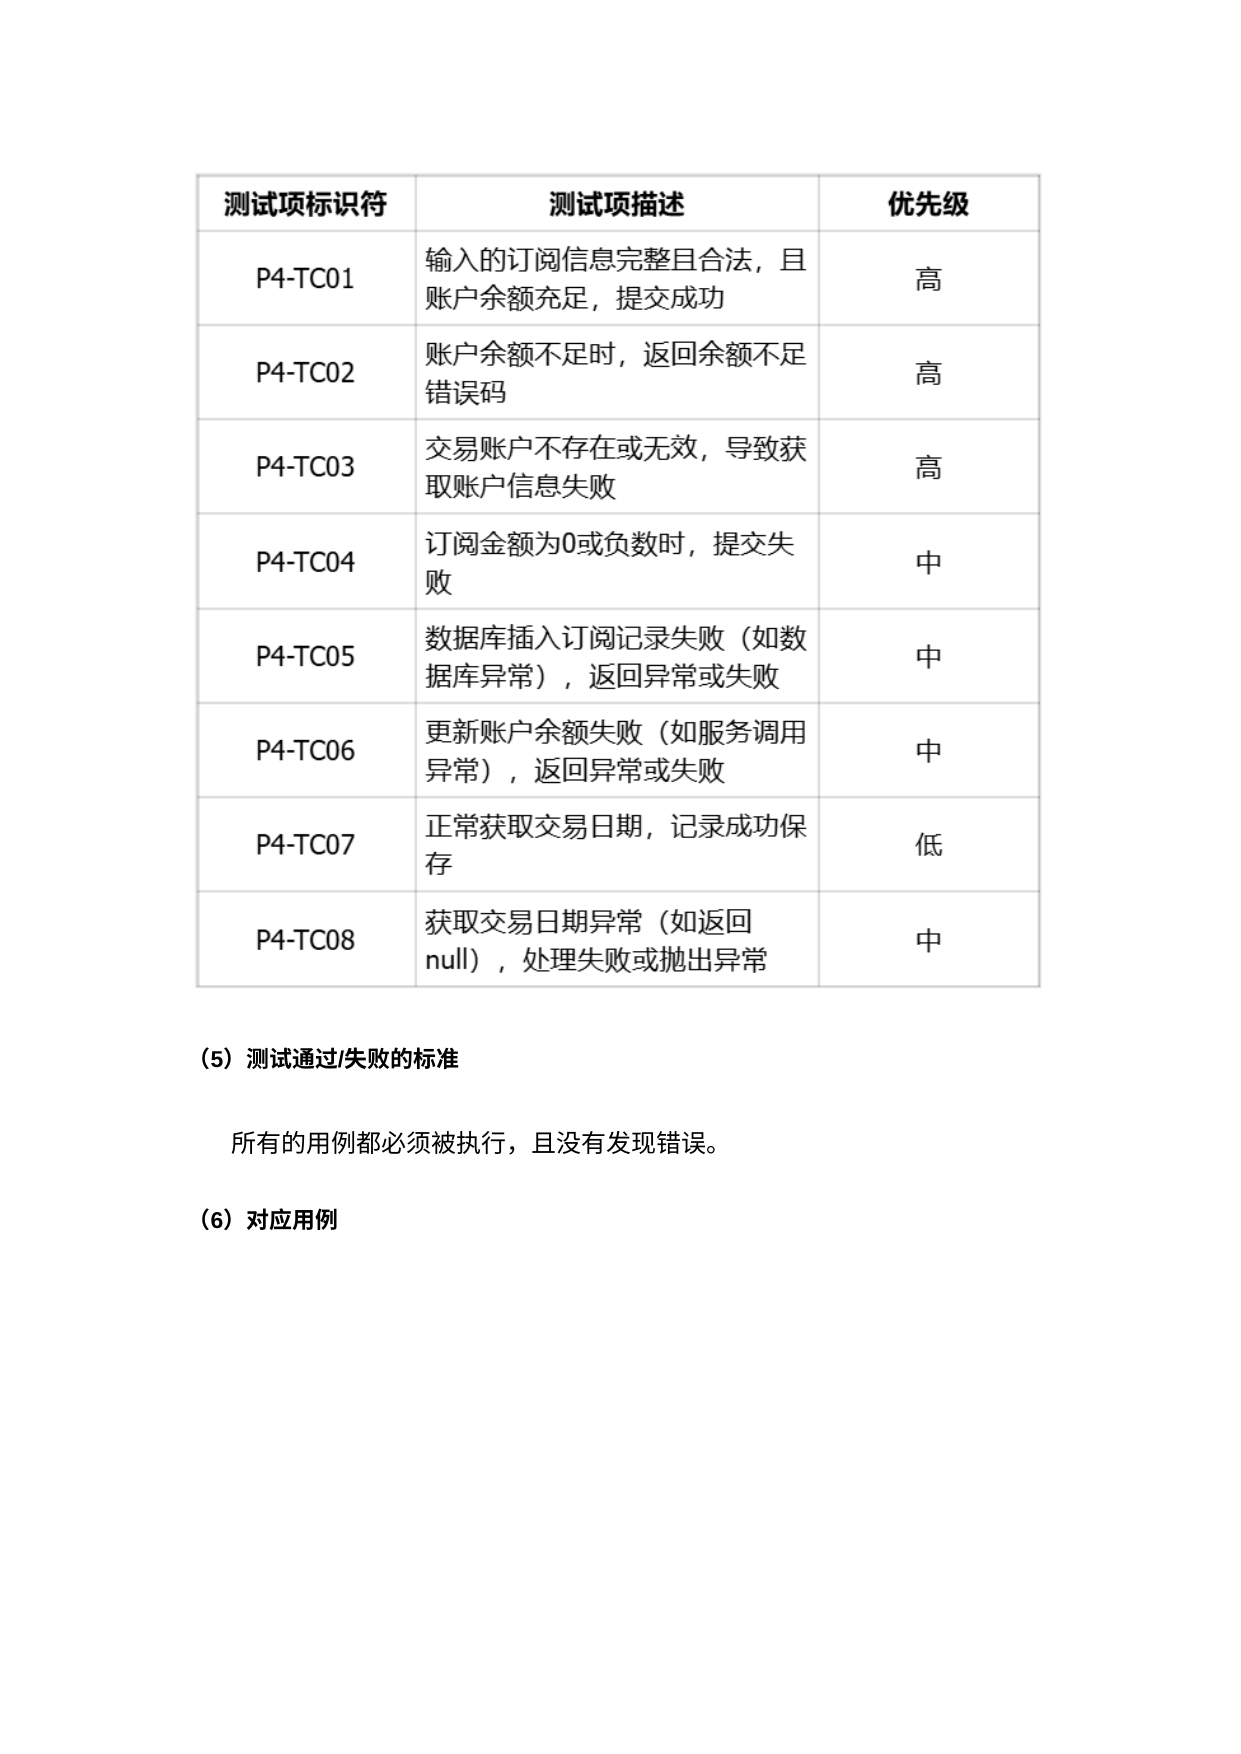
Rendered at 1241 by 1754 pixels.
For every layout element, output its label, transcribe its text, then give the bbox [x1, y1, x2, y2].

picture [187, 162, 1053, 1006]
text 所有的用例都必须被执行，且没有发现错误。 [187, 1109, 1053, 1174]
list 对应用例 [187, 1186, 1053, 1251]
text （5）测试通过/失败的标准 [187, 1025, 1053, 1090]
